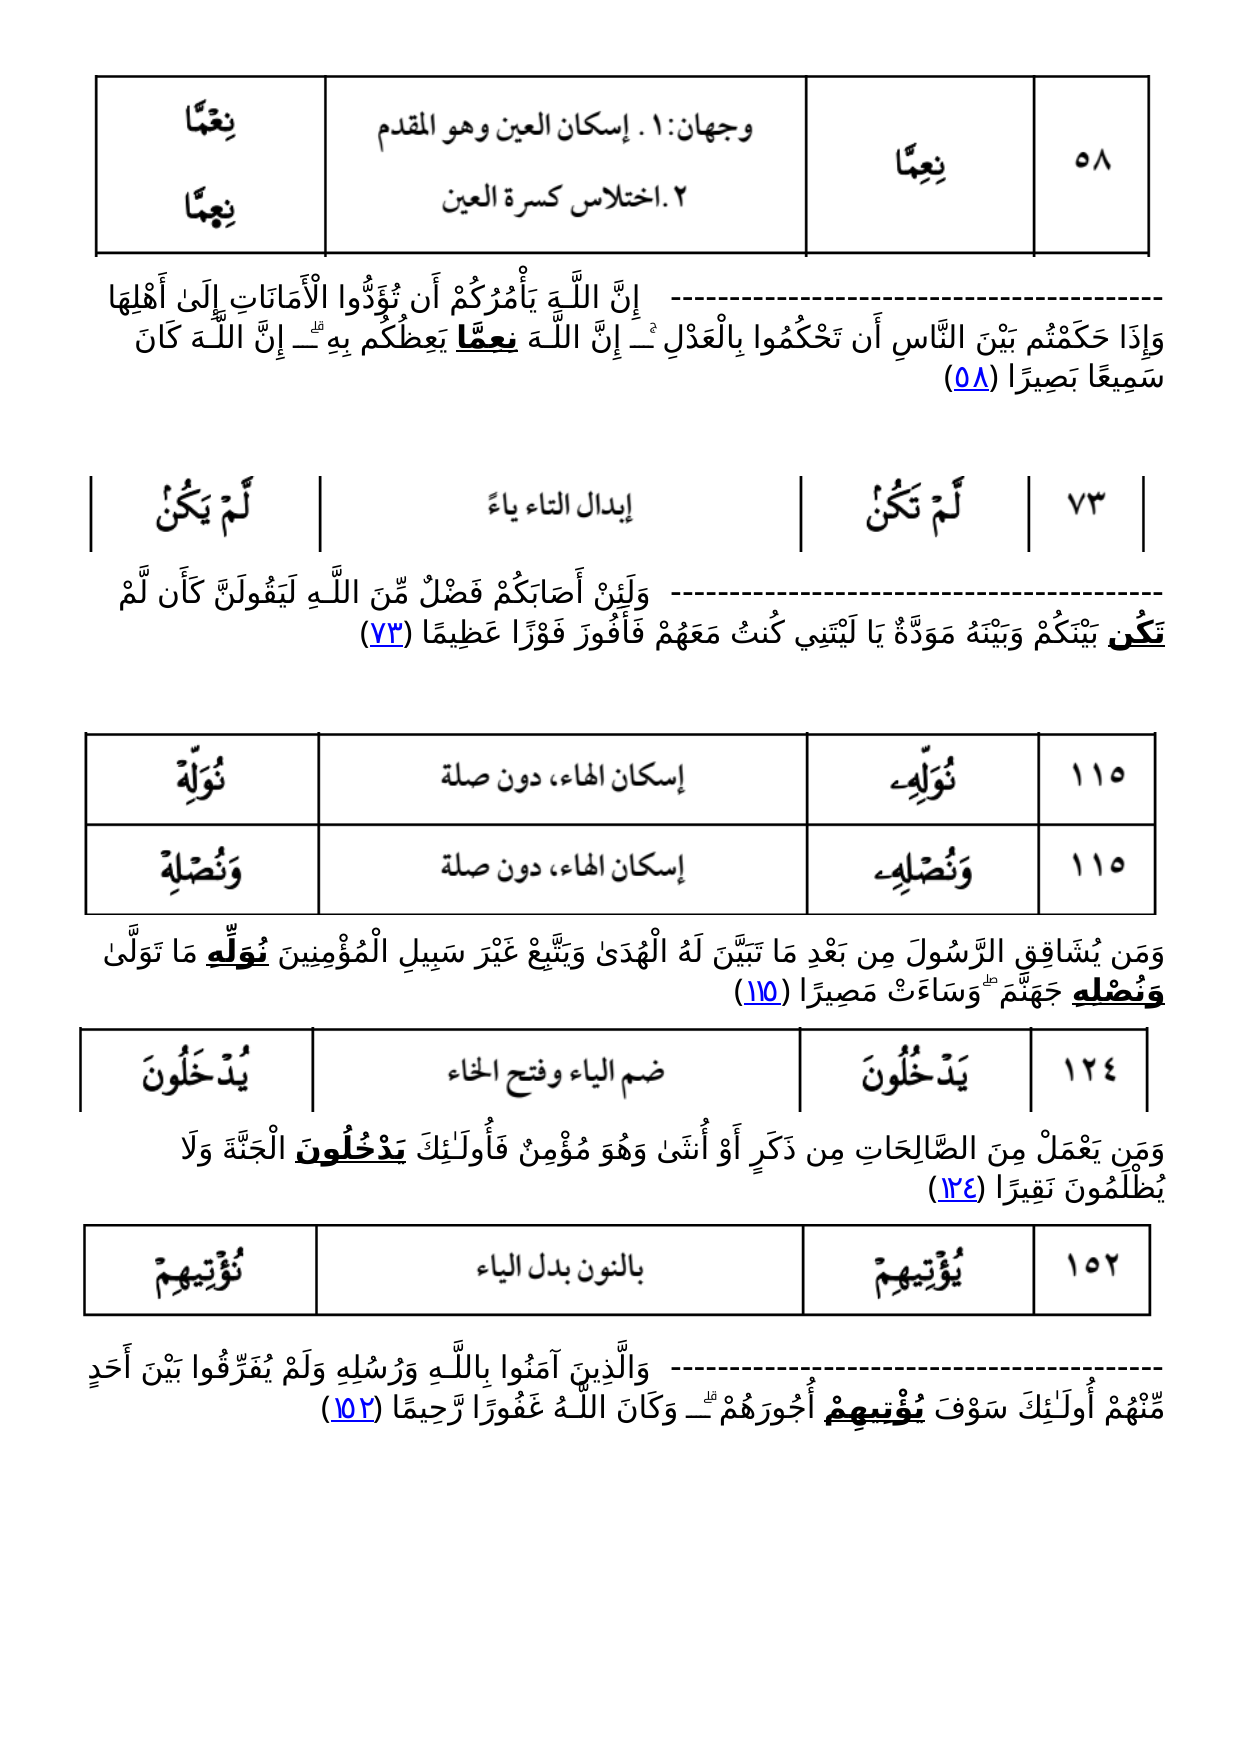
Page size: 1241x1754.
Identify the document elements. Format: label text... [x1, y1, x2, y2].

picture [75, 1027, 1166, 1112]
picture [75, 732, 1166, 915]
text وَمَن يَعْمَلْ مِنَ الصَّالِحَاتِ مِن ذَكَرٍ أَوْ أُنثَىٰ وَهُوَ مُؤْمِنٌ فَأُولَـٰئِكَ يَدْخُلُونَ الْجَنَّةَ وَلَا يُظْلَمُونَ نَقِيرًا ﴿١٢٤﴾ [75, 1130, 1165, 1205]
picture [75, 75, 1166, 257]
picture [75, 476, 1166, 552]
text ------------------------------------------ وَالَّذِينَ آمَنُوا بِاللَّـهِ وَرُسُلِهِ وَلَمْ يُفَرِّقُوا بَيْنَ أَحَدٍ مِّنْهُمْ أُولَـٰئِكَ سَوْفَ يُؤْتِيهِمْ أُجُورَهُمْ ۗ وَكَانَ اللَّـهُ غَفُورًا رَّحِيمًا ﴿١٥٢﴾ [75, 1346, 1165, 1425]
picture [75, 1224, 1166, 1327]
text ------------------------------------------ إِنَّ اللَّـهَ يَأْمُرُكُمْ أَن تُؤَدُّوا الْأَمَانَاتِ إِلَىٰ أَهْلِهَا وَإِذَا حَكَمْتُم بَيْنَ النَّاسِ أَن تَحْكُمُوا بِالْعَدْلِ ۚ إِنَّ اللَّـهَ نِعِمَّا يَعِظُكُم بِهِ ۗ إِنَّ اللَّـهَ كَانَ سَمِيعًا بَصِيرًا ﴿٥٨﴾ [75, 275, 1165, 393]
text وَمَن يُشَاقِقِ الرَّسُولَ مِن بَعْدِ مَا تَبَيَّنَ لَهُ الْهُدَىٰ وَيَتَّبِعْ غَيْرَ سَبِيلِ الْمُؤْمِنِينَ نُوَلِّهِ مَا تَوَلَّىٰ وَنُصْلِهِ جَهَنَّمَ ۖ وَسَاءَتْ مَصِيرًا ﴿١١٥﴾ [75, 933, 1165, 1008]
text ------------------------------------------ وَلَئِنْ أَصَابَكُمْ فَضْلٌ مِّنَ اللَّـهِ لَيَقُولَنَّ كَأَن لَّمْ تَكُن بَيْنَكُمْ وَبَيْنَهُ مَوَدَّةٌ يَا لَيْتَنِي كُنتُ مَعَهُمْ فَأَفُوزَ فَوْزًا عَظِيمًا ﴿٧٣﴾ [75, 570, 1165, 650]
